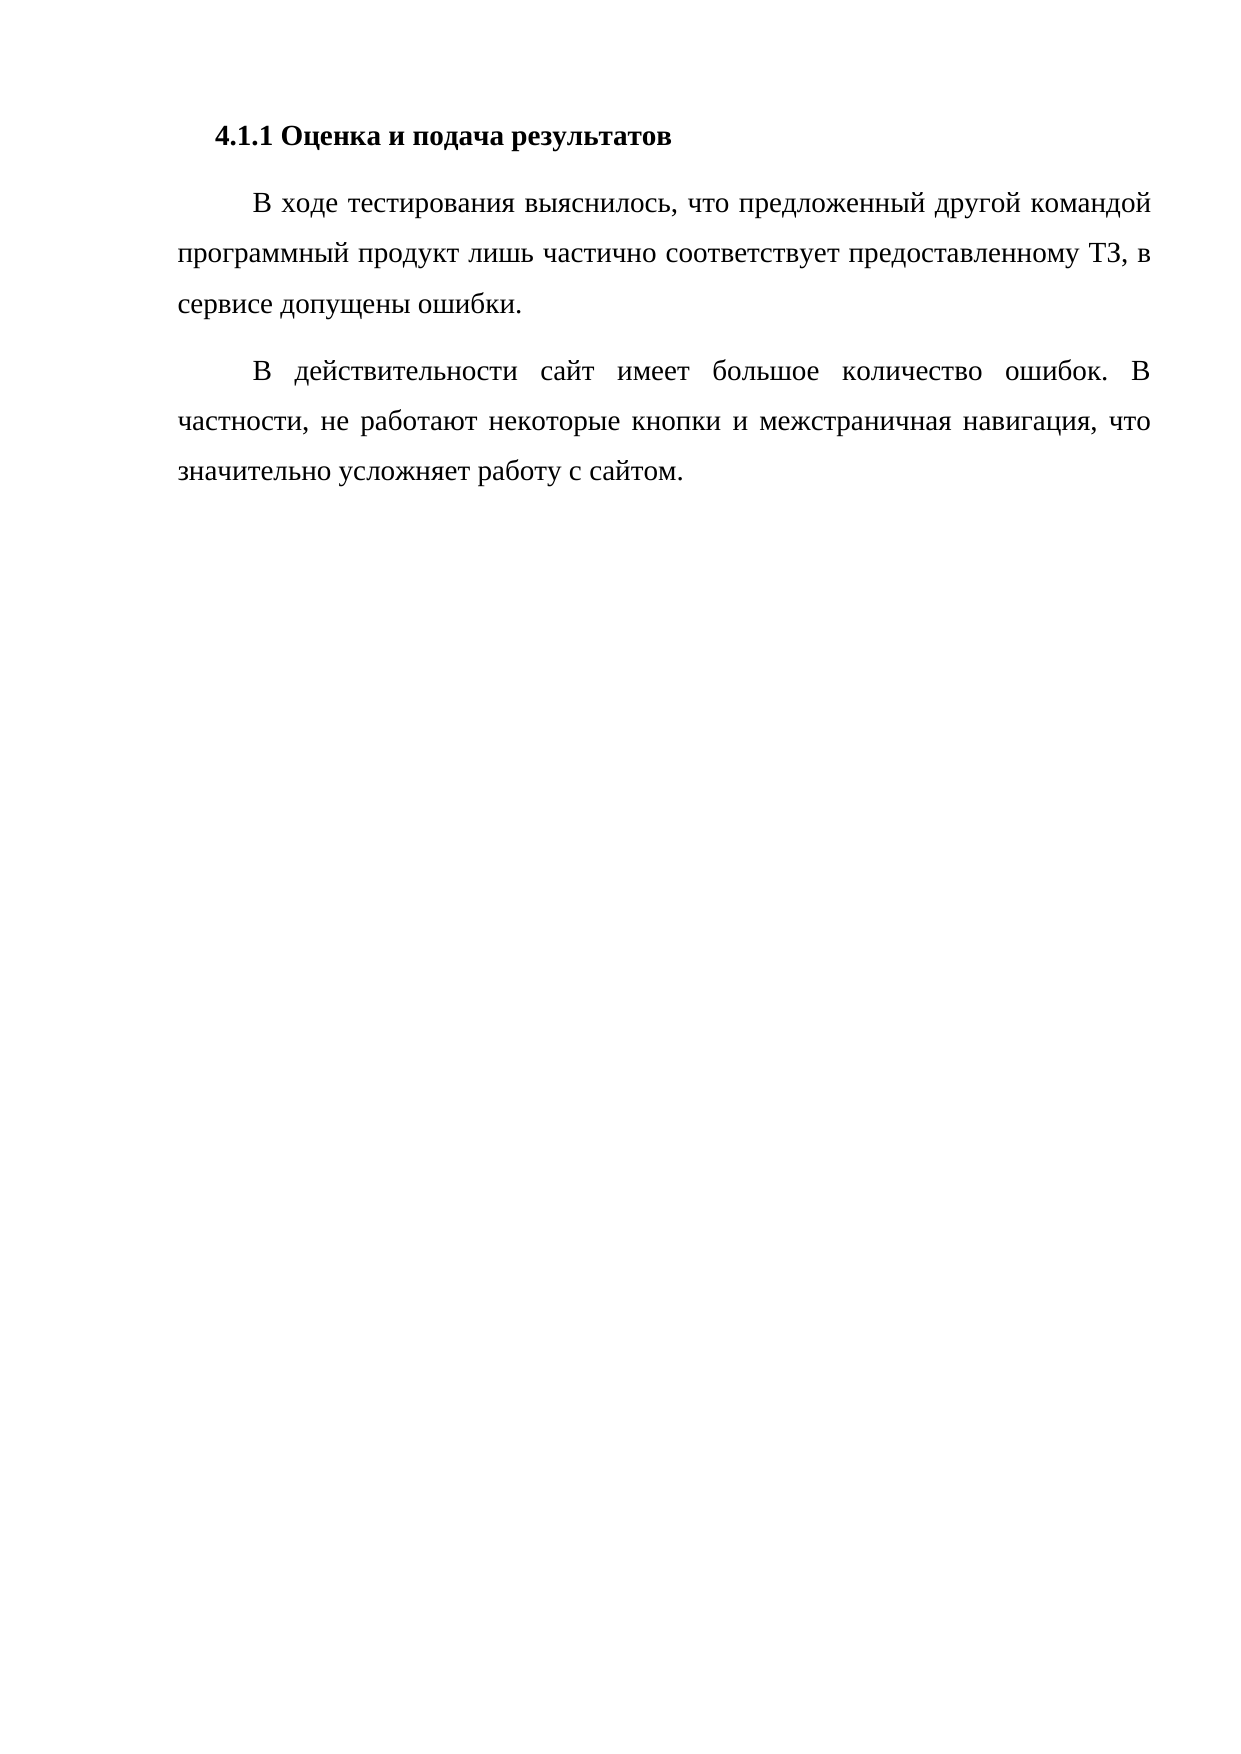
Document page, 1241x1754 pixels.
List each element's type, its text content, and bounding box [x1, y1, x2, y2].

text В действительности сайт имеет большое количество ошибок. В частности, не работают некоторые кнопки и межстраничная навигация, что значительно усложняет работу с сайтом. [177, 353, 1152, 487]
subtitle Оценка и подача результатов [215, 118, 1152, 152]
text В ходе тестирования выяснилось, что предложенный другой командой программный продукт лишь частично соответствует предоставленному ТЗ, в сервисе допущены ошибки. [177, 185, 1152, 319]
